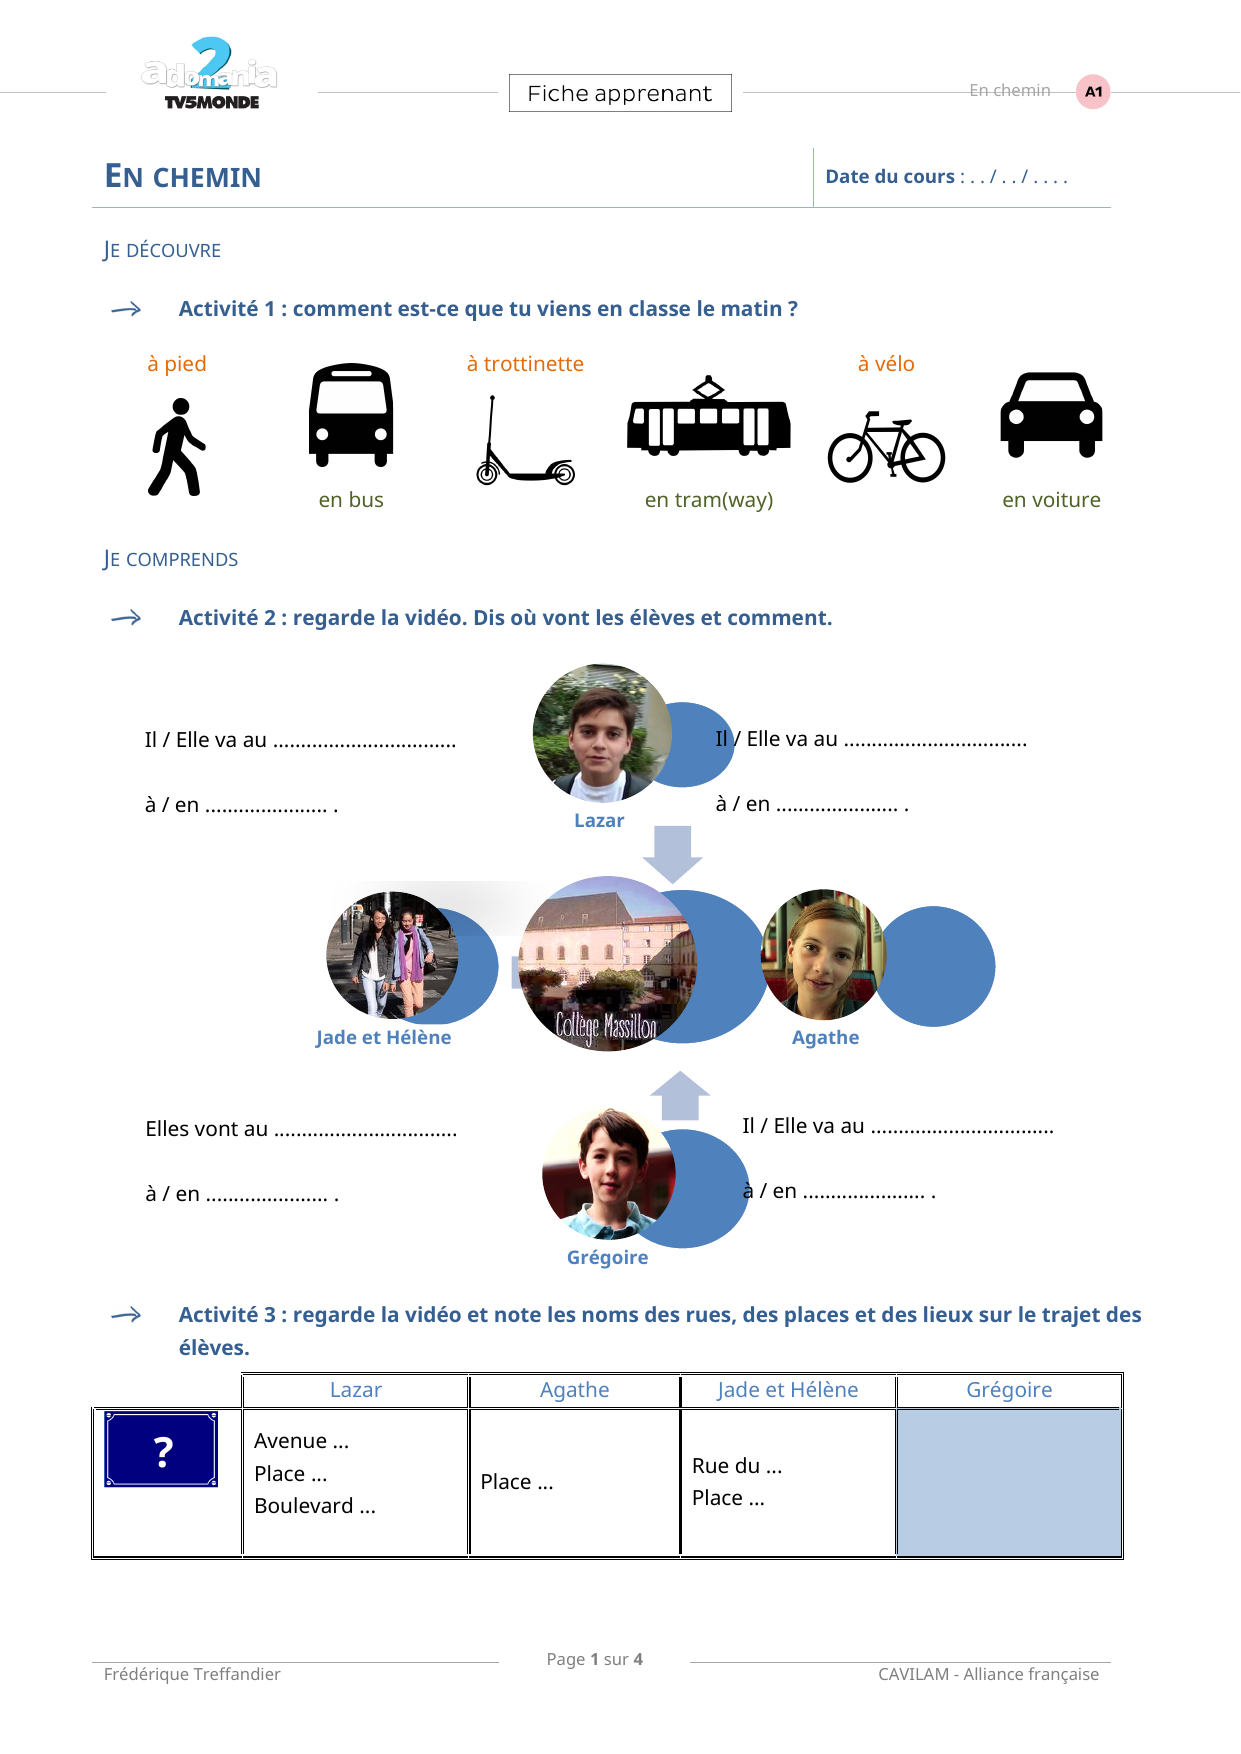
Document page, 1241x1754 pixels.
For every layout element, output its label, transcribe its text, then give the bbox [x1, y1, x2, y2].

table_header [92, 1372, 243, 1407]
table_header Jade et Hélène [680, 1375, 896, 1407]
table_header En chemin [92, 148, 813, 207]
picture [824, 410, 949, 485]
picture [760, 889, 887, 1021]
table_cell en tram(way) [613, 485, 805, 517]
picture [0, 0, 1241, 130]
table_header à trottinette [438, 349, 613, 381]
picture [464, 393, 587, 502]
picture [532, 663, 672, 803]
subtitle Activité 3 : regarde la vidéo et note les noms des rues, des places et des lieux sur le trajet des élèves. [141, 1300, 1182, 1361]
picture [103, 1410, 218, 1488]
picture [1000, 372, 1103, 458]
picture [110, 1305, 141, 1323]
table_cell [90, 381, 264, 517]
table_cell [896, 1407, 1122, 1556]
table_cell Rue du ... Place ... [680, 1410, 896, 1556]
picture [110, 608, 141, 626]
table_header Grégoire [896, 1375, 1121, 1407]
picture [518, 876, 698, 1052]
subtitle Je découvre [103, 233, 1117, 264]
subtitle Activité 2 : regarde la vidéo. Dis où vont les élèves et comment. [141, 603, 1152, 631]
table_header à pied [90, 349, 264, 381]
table_header à vélo [805, 349, 967, 381]
table_header [264, 349, 438, 485]
table_header [968, 349, 1136, 485]
picture [542, 1107, 676, 1240]
table_header Agathe [469, 1375, 680, 1407]
table_cell Avenue ... Place ... Boulevard ... [243, 1407, 469, 1556]
table_cell [805, 381, 967, 517]
table_cell Place ... [469, 1410, 680, 1556]
table_header [613, 349, 805, 485]
table_cell [438, 381, 613, 517]
table_cell en bus [264, 485, 438, 517]
subtitle Activité 1 : comment est-ce que tu viens en classe le matin ? [141, 294, 1152, 323]
picture [110, 300, 141, 317]
table_header Date du cours : . . / . . / . . . . [814, 148, 1111, 207]
table_cell [92, 1407, 243, 1556]
table_header Lazar [243, 1373, 469, 1407]
picture [627, 375, 791, 456]
table_cell en voiture [968, 485, 1136, 517]
subtitle Je comprends [103, 542, 1117, 573]
picture [326, 891, 459, 1019]
picture [309, 363, 394, 467]
